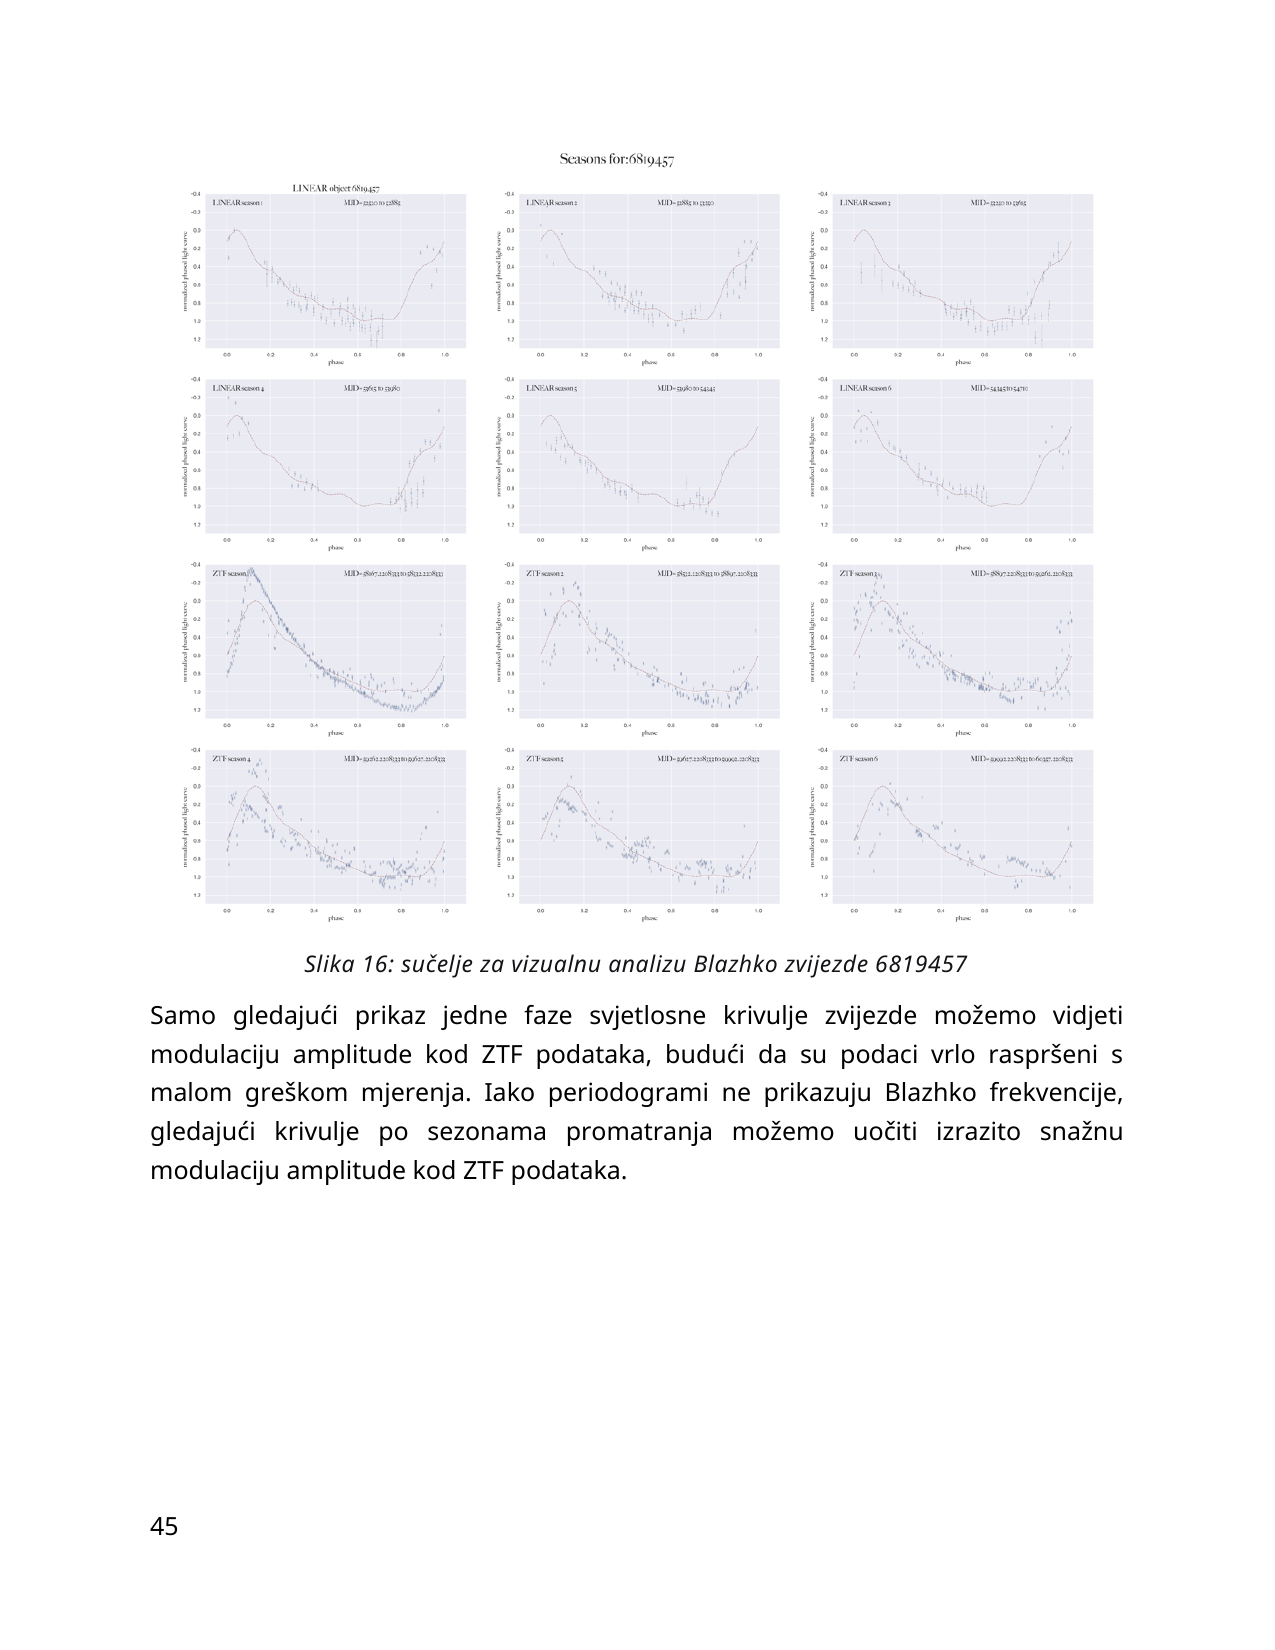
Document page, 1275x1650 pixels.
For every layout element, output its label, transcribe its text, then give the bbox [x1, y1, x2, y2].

picture [178, 150, 1097, 925]
text Slika 16: sučelje za vizualnu analizu Blazhko zvijezde 6819457 [150, 948, 1125, 979]
text Samo gledajući prikaz jedne faze svjetlosne krivulje zvijezde možemo vidjeti modulaciju amplitude kod ZTF podataka, budući da su podaci vrlo raspršeni s malom greškom mjerenja. Iako periodogrami ne prikazuju Blazhko frekvencije, gledajući krivulje po sezonama promatranja možemo uočiti izrazito snažnu modulaciju amplitude kod ZTF podataka. [150, 998, 1125, 1187]
